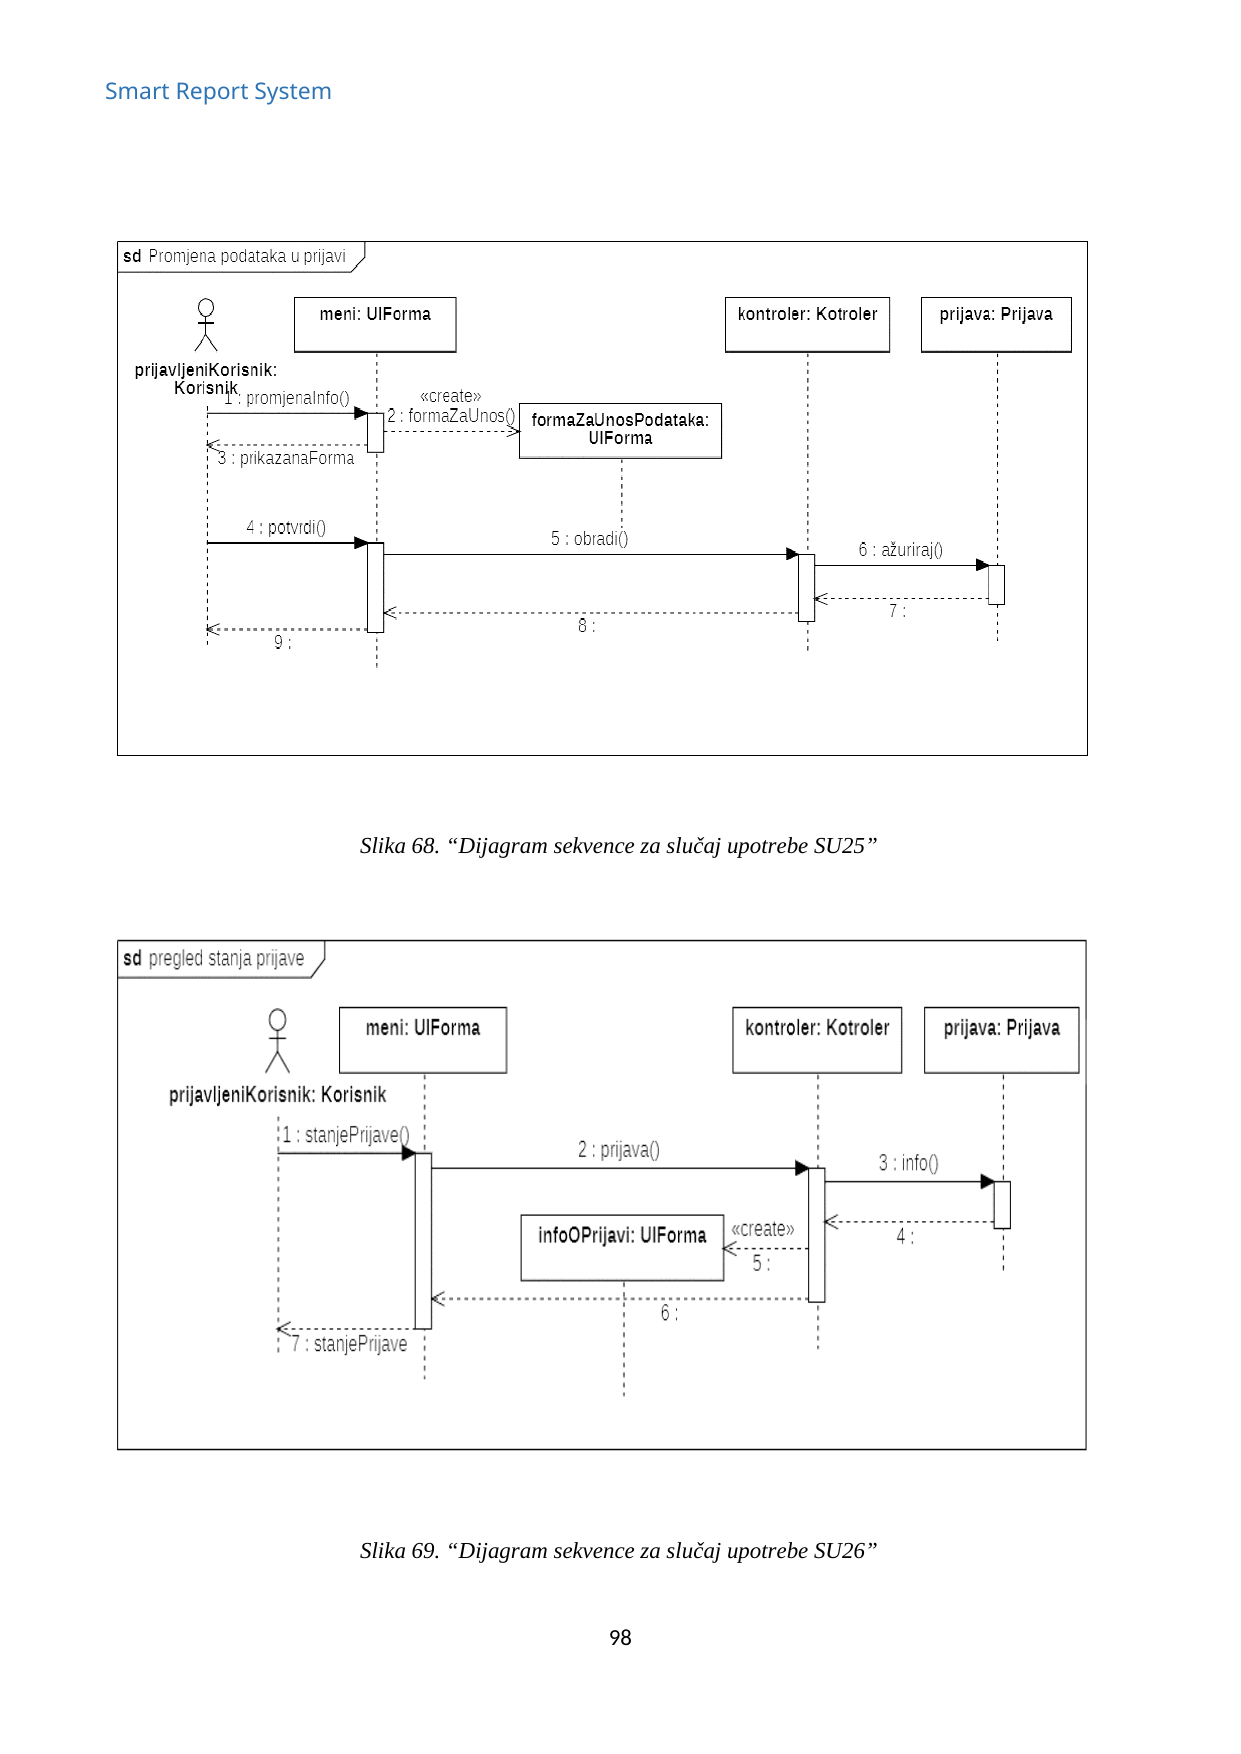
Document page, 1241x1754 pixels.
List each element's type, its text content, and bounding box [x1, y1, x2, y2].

text Slika 69. “Dijagram sekvence za slučaj upotrebe SU26” [105, 1516, 1135, 1563]
picture [105, 228, 1136, 811]
picture [105, 924, 1136, 1516]
text Slika 68. “Dijagram sekvence za slučaj upotrebe SU25” [105, 811, 1135, 858]
